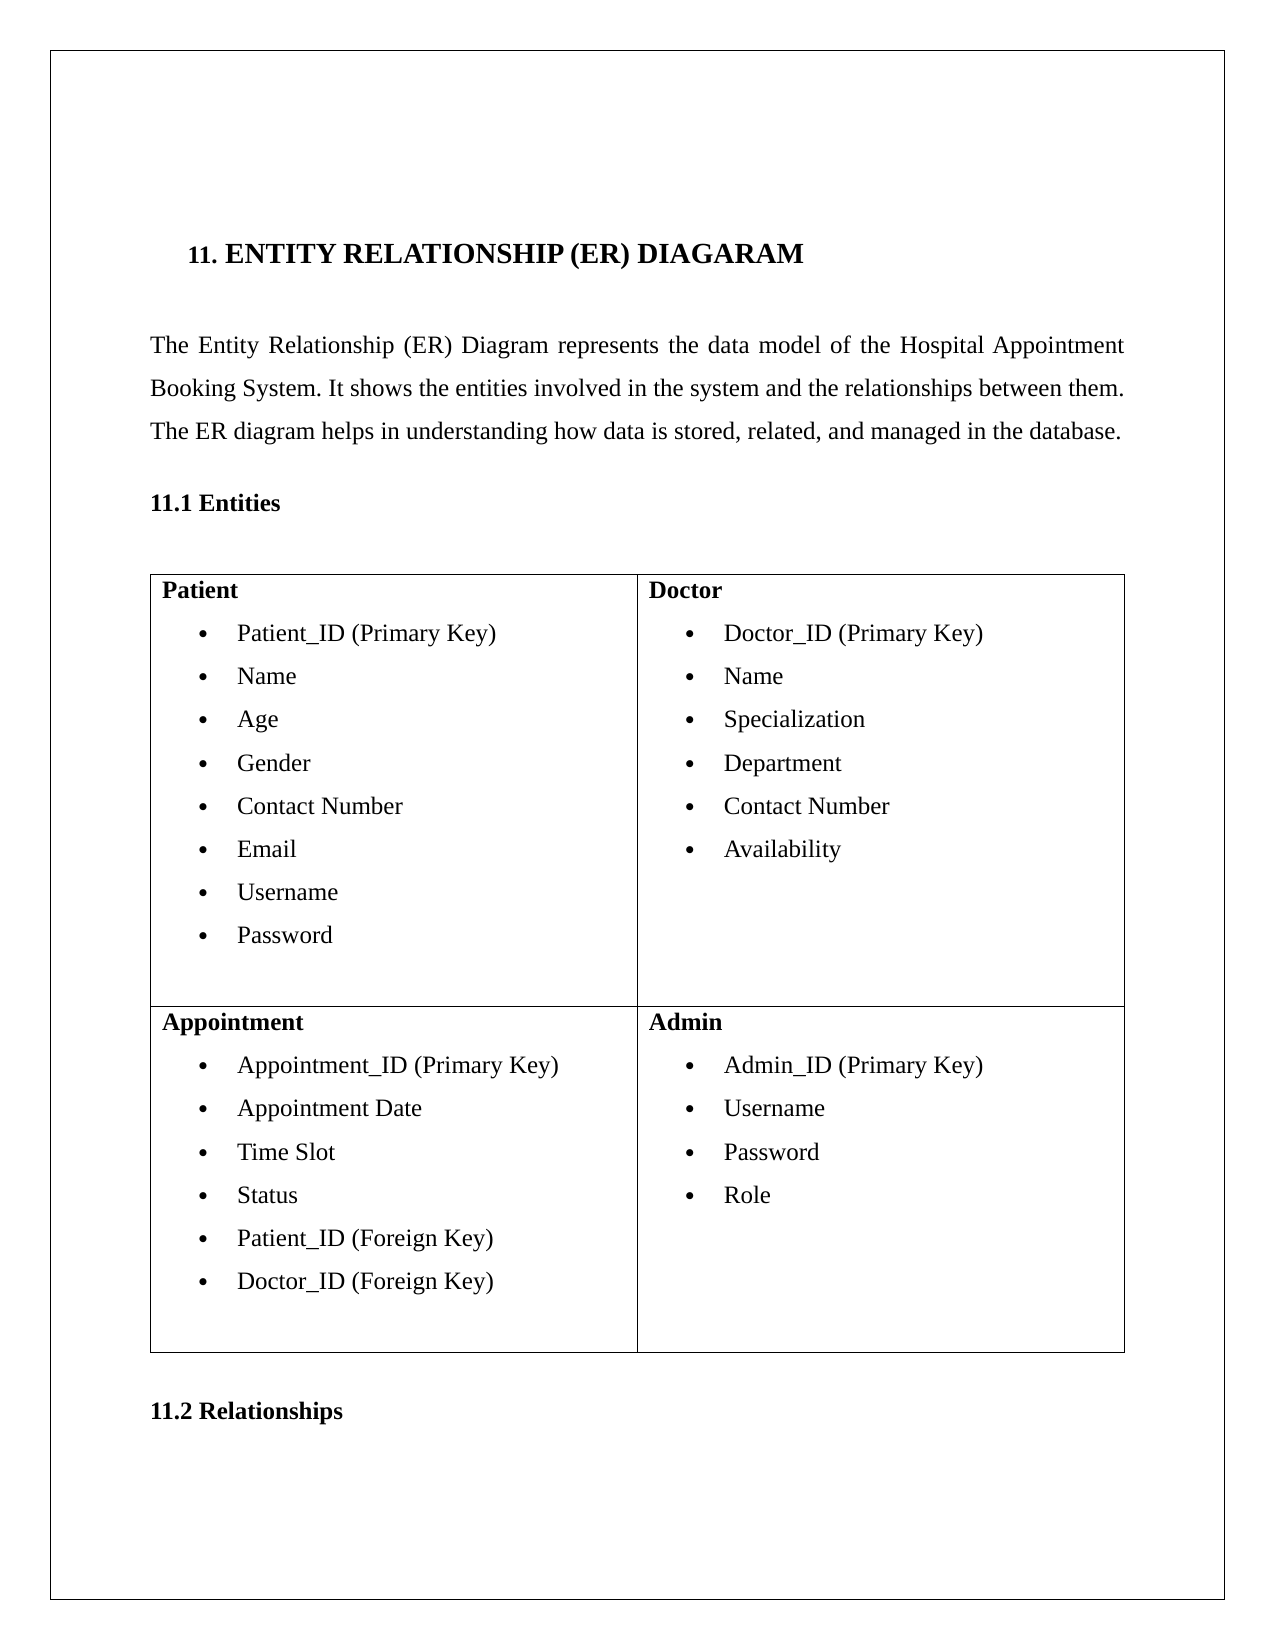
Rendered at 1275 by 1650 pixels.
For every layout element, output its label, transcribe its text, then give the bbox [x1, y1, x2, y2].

text 11.2 Relationships [150, 1396, 1125, 1425]
text 11.1 Entities [150, 488, 1125, 517]
list ENTITY RELATIONSHIP (ER) DIAGARAM [187, 236, 1125, 270]
text The Entity Relationship (ER) Diagram represents the data model of the Hospital Appointment Booking System. It shows the entities involved in the system and the relationships between them. The ER diagram helps in understanding how data is stored, related, and managed in the database. [150, 330, 1125, 445]
table_cell Admin Admin_ID (Primary Key) Username Password Role [638, 1007, 1124, 1352]
table_header Doctor Doctor_ID (Primary Key) Name Specialization Department Contact Number Availability [638, 575, 1124, 1006]
table_cell Appointment Appointment_ID (Primary Key) Appointment Date Time Slot Status Patient_ID (Foreign Key) Doctor_ID (Foreign Key) [151, 1007, 637, 1352]
table_header Patient Patient_ID (Primary Key) Name Age Gender Contact Number Email Username Password [151, 575, 637, 1006]
